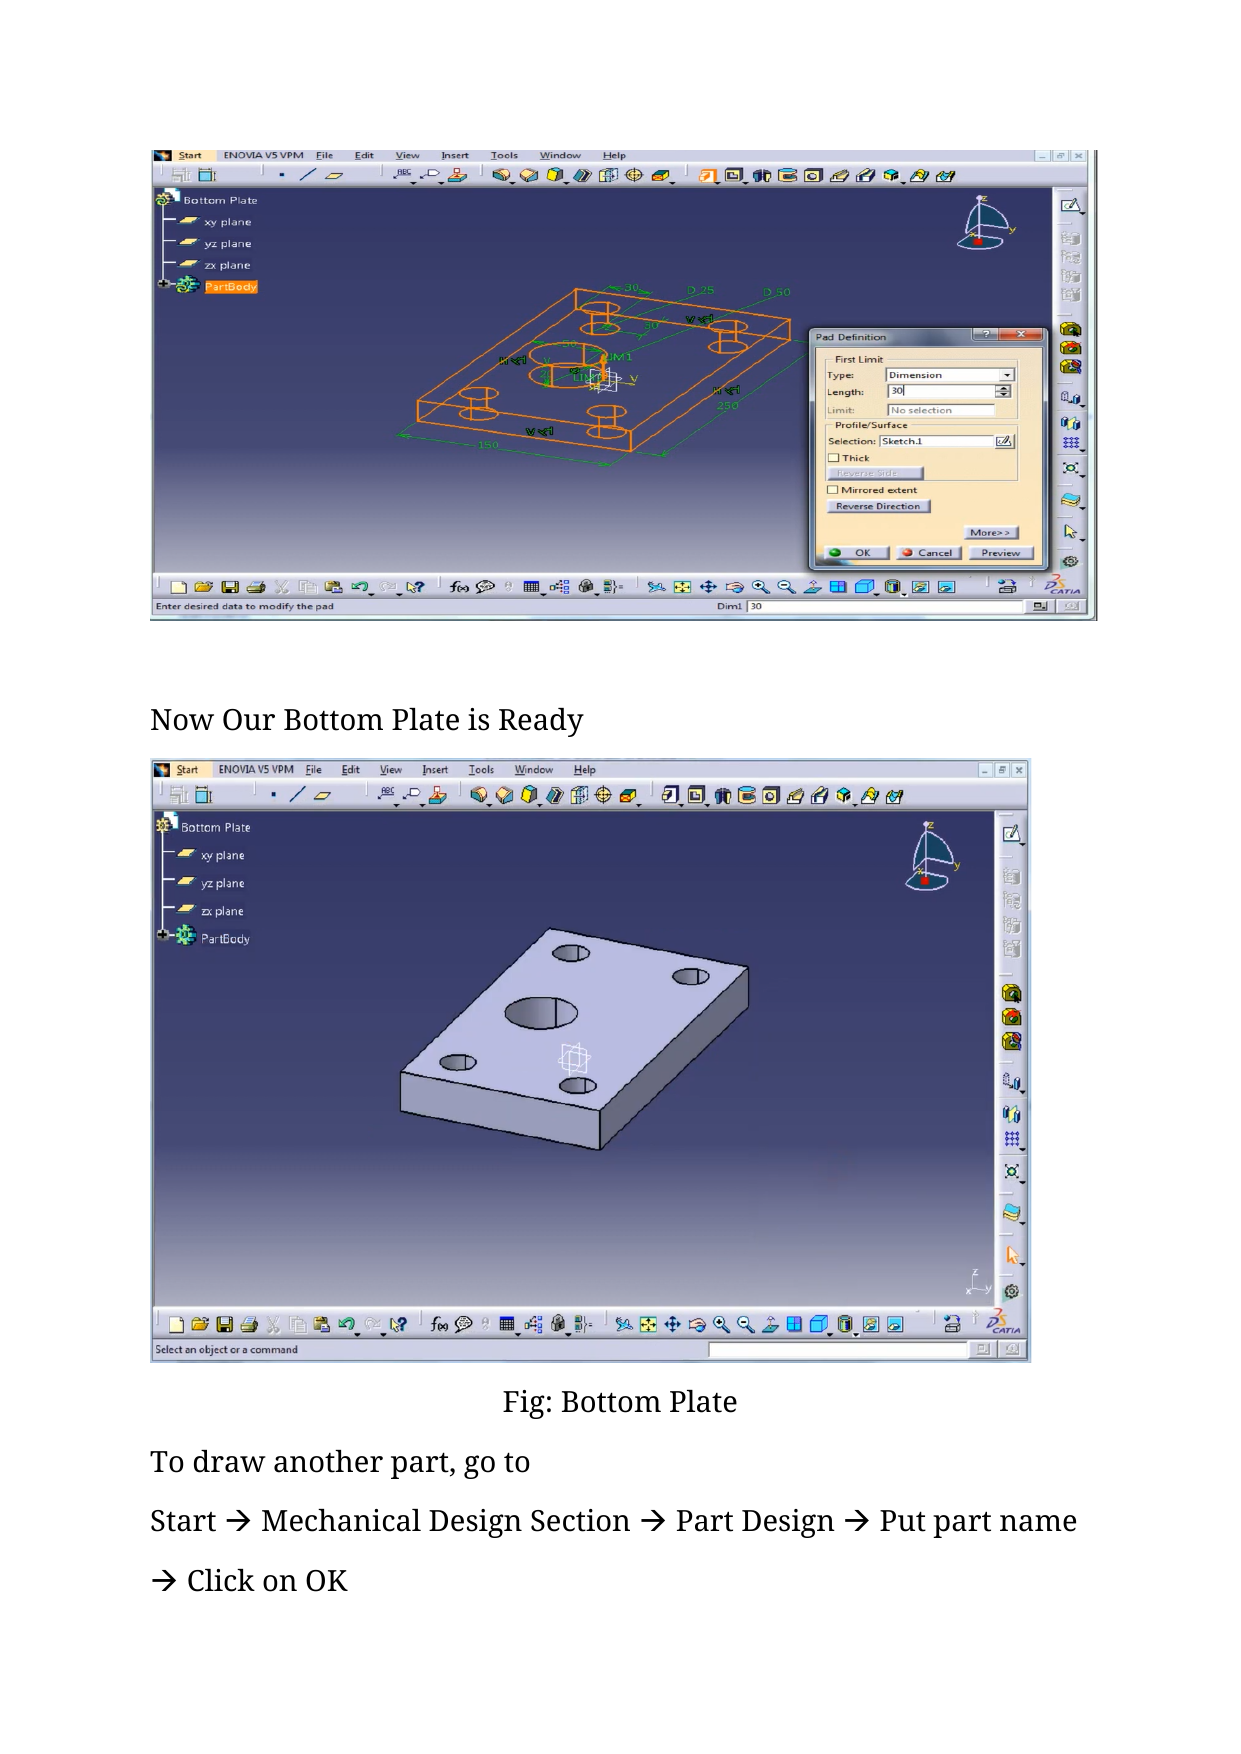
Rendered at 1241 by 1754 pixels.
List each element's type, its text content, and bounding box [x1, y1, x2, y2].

picture [150, 150, 1098, 621]
text Now Our Bottom Plate is Ready [150, 699, 1090, 739]
picture [150, 758, 1032, 1363]
text Start Mechanical Design Section Part Design Put part name [150, 1501, 1090, 1540]
text Fig: Bottom Plate [150, 1382, 1090, 1421]
text To draw another part, go to [150, 1441, 1090, 1481]
text Click on OK [150, 1560, 1090, 1600]
